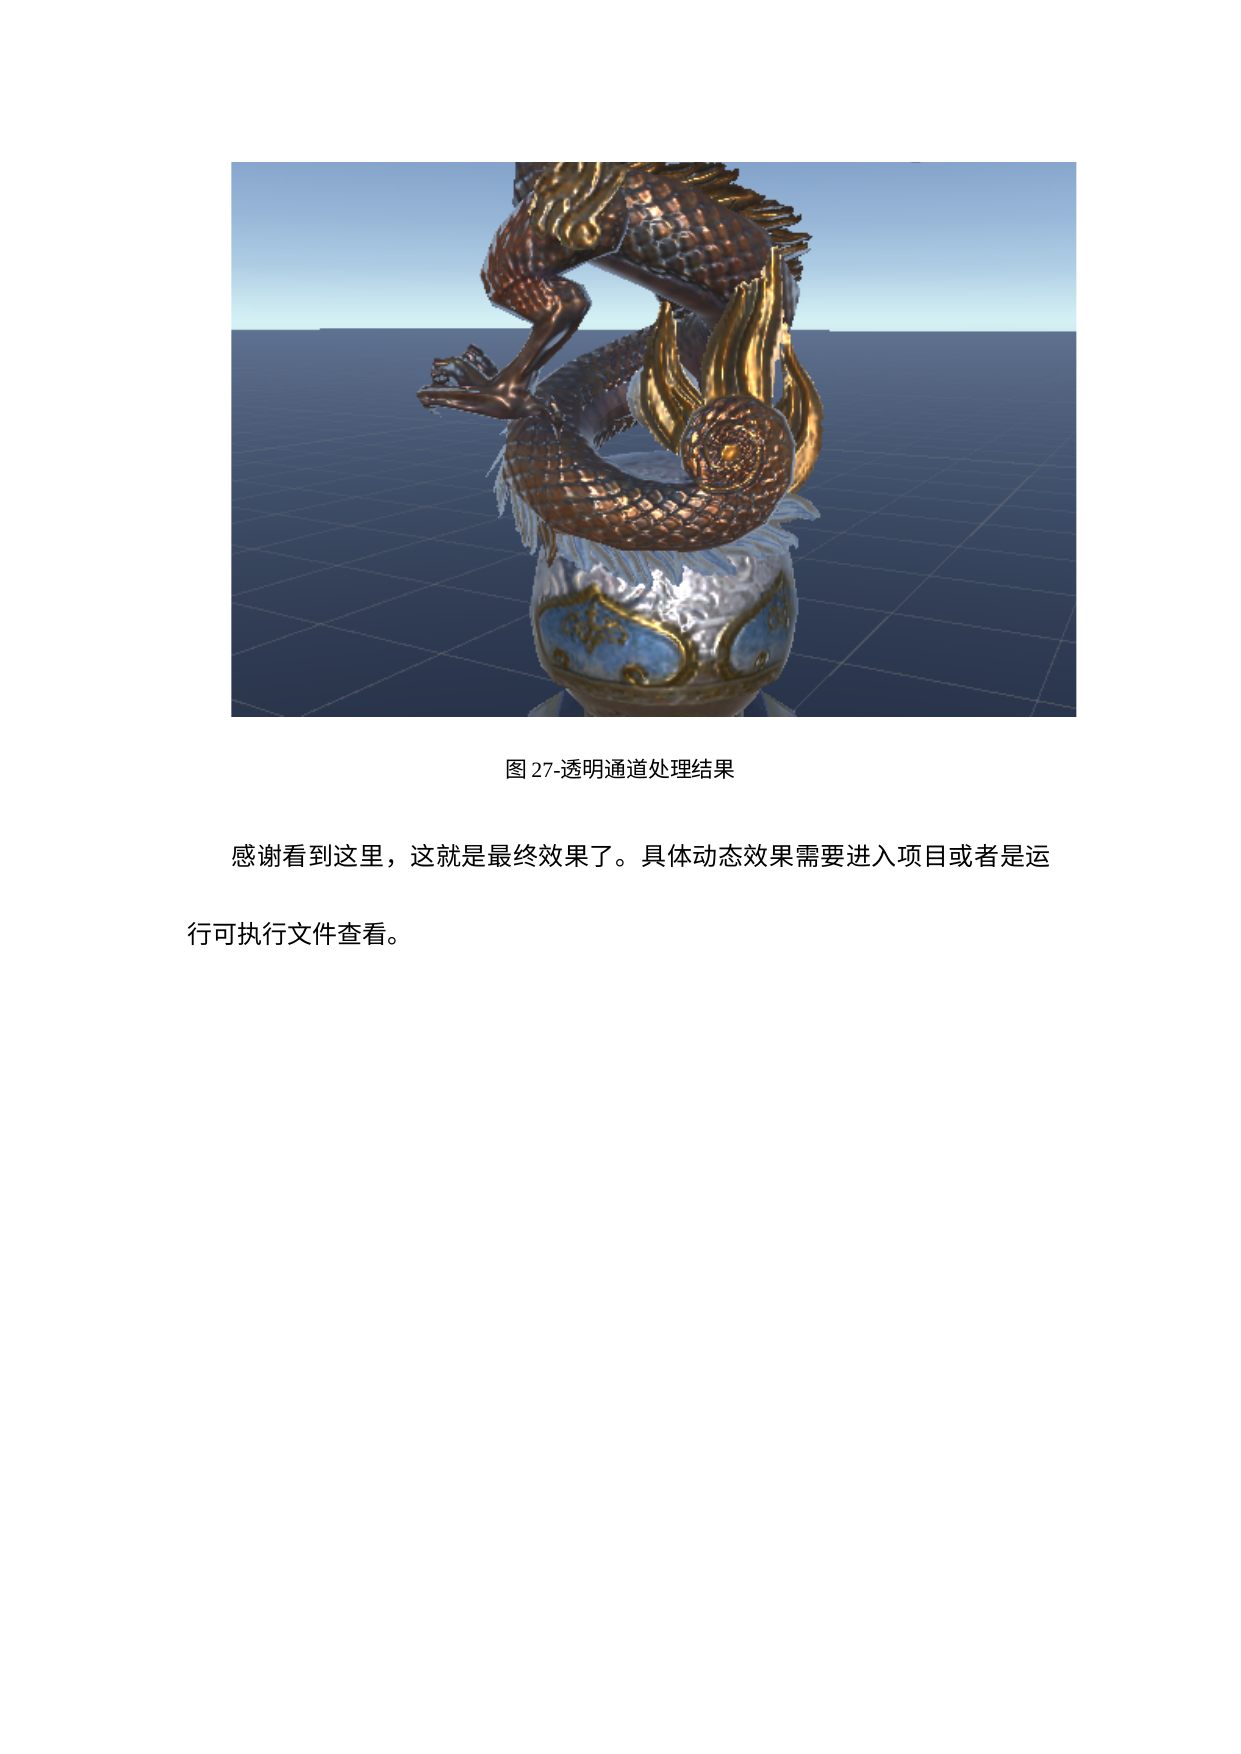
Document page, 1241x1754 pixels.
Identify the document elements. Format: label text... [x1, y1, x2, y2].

text 感谢看到这里，这就是最终效果了。具体动态效果需要进入项目或者是运行可执行文件查看。 [187, 822, 1053, 965]
text 图27-透明通道处理结果 [187, 752, 1053, 784]
picture [231, 162, 1077, 717]
